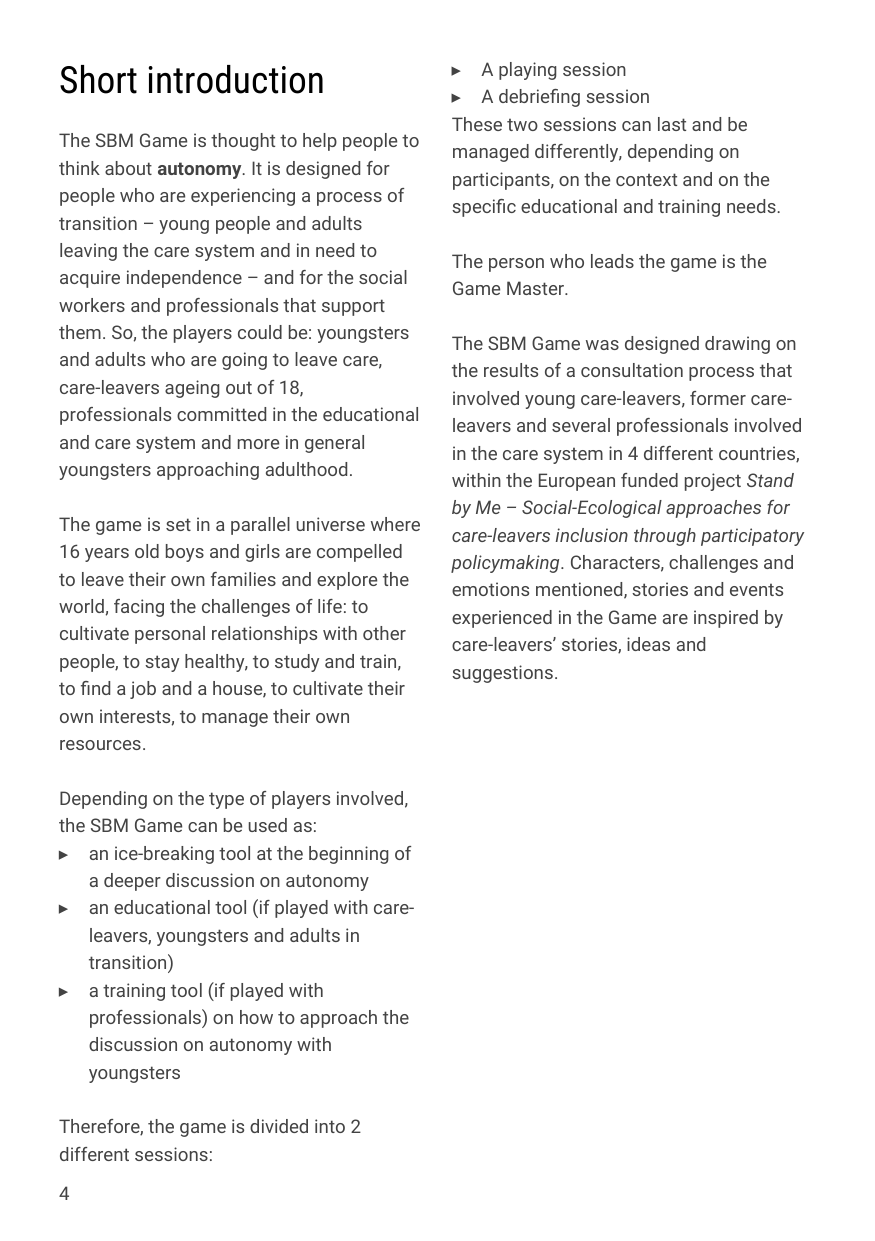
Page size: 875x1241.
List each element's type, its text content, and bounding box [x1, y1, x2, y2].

list A debriefing session [451, 86, 814, 108]
text The person who leads the game is the Game Master. [452, 251, 814, 300]
text Therefore, the game is divided into 2 different sessions: [59, 1117, 421, 1166]
list an educational tool (if played with care-leavers, youngsters and adults in transition) [59, 897, 421, 974]
list a training tool (if played with professionals) on how to approach the discussion on autonomy with youngsters [59, 979, 421, 1084]
text Depending on the type of players involved, the SBM Game can be used as: [59, 788, 421, 837]
list an ice-breaking tool at the beginning of a deeper discussion on autonomy [59, 843, 421, 892]
text The game is set in a parallel universe where 16 years old boys and girls are compelled to leave their own families and explore the world, facing the challenges of life: to cultivate personal relationships with other people, to stay healthy, to study and train, to find a job and a house, to cultivate their own interests, to manage their own resources. [59, 514, 421, 755]
text The SBM Game was designed drawing on the results of a consultation process that involved young care-leavers, former care-leavers and several professionals involved in the care system in 4 different countries, within the European funded project Stand by Me – Social-Ecological approaches for care-leavers inclusion through participatory policymaking. Characters, challenges and emotions mentioned, stories and events experienced in the Game are inspired by care-leavers’ stories, ideas and suggestions. [452, 333, 814, 684]
text These two sessions can last and be managed differently, depending on participants, on the context and on the specific educational and training needs. [452, 114, 814, 218]
list A playing session [451, 59, 814, 81]
subtitle Short introduction [59, 59, 421, 103]
text The SBM Game is thought to help people to think about autonomy. It is designed for people who are experiencing a process of transition – young people and adults leaving the care system and in need to acquire independence – and for the social workers and professionals that support them. So, the players could be: youngsters and adults who are going to leave care, care-leavers ageing out of 18, professionals committed in the educational and care system and more in general youngsters approaching adulthood. [59, 130, 421, 481]
